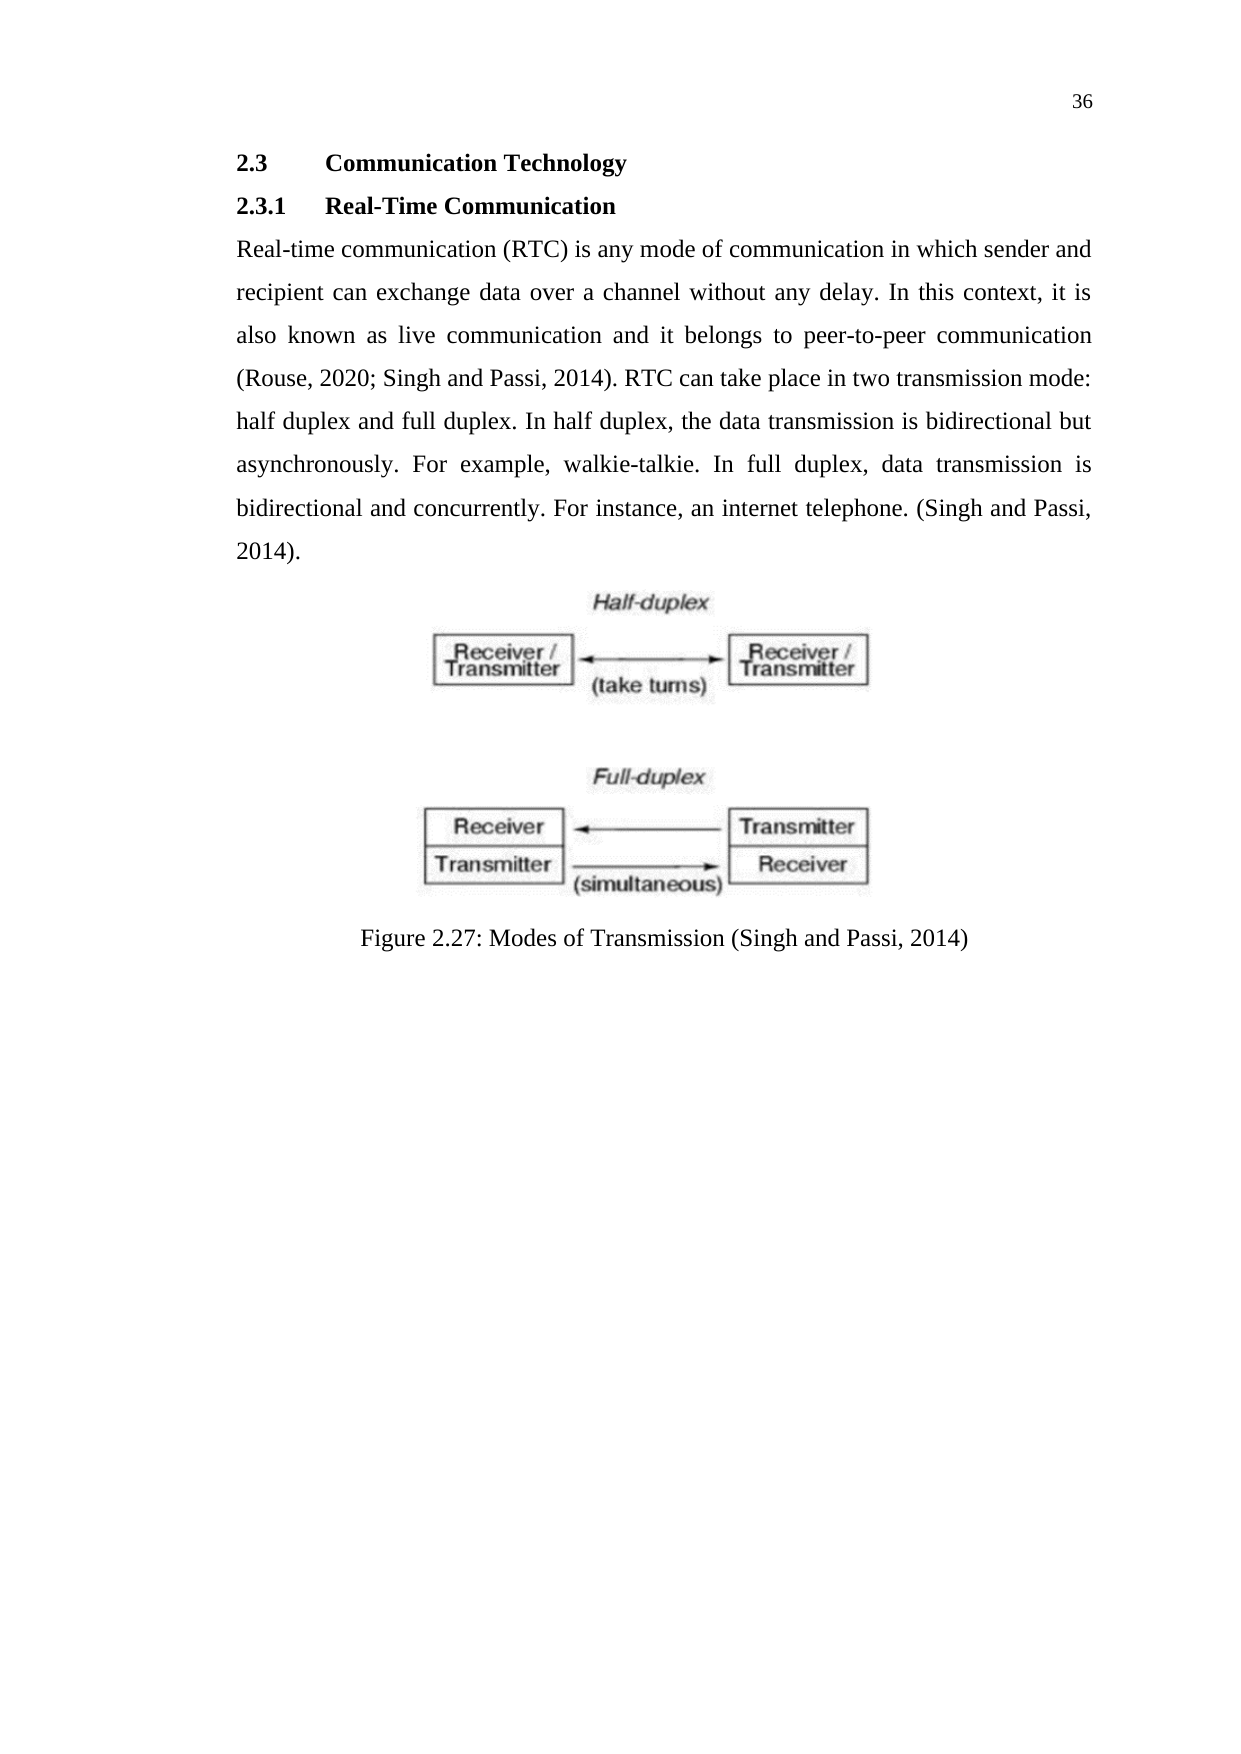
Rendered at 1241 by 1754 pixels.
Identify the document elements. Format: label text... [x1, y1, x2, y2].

subtitle Communication Technology [236, 148, 1092, 176]
picture [389, 578, 939, 909]
subtitle Real-Time Communication [236, 191, 1092, 219]
text Real-time communication (RTC) is any mode of communication in which sender and recipient can exchange data over a channel without any delay. In this context, it is also known as live communication and it belongs to peer-to-peer communication (Rouse, 2020; Singh and Passi, 2014). RTC can take place in two transmission mode: half duplex and full duplex. In half duplex, the data transmission is bidirectional but asynchronously. For example, walkie-talkie. In full duplex, data transmission is bidirectional and concurrently. For instance, an internet telephone. (Singh and Passi, 2014). [236, 234, 1092, 564]
